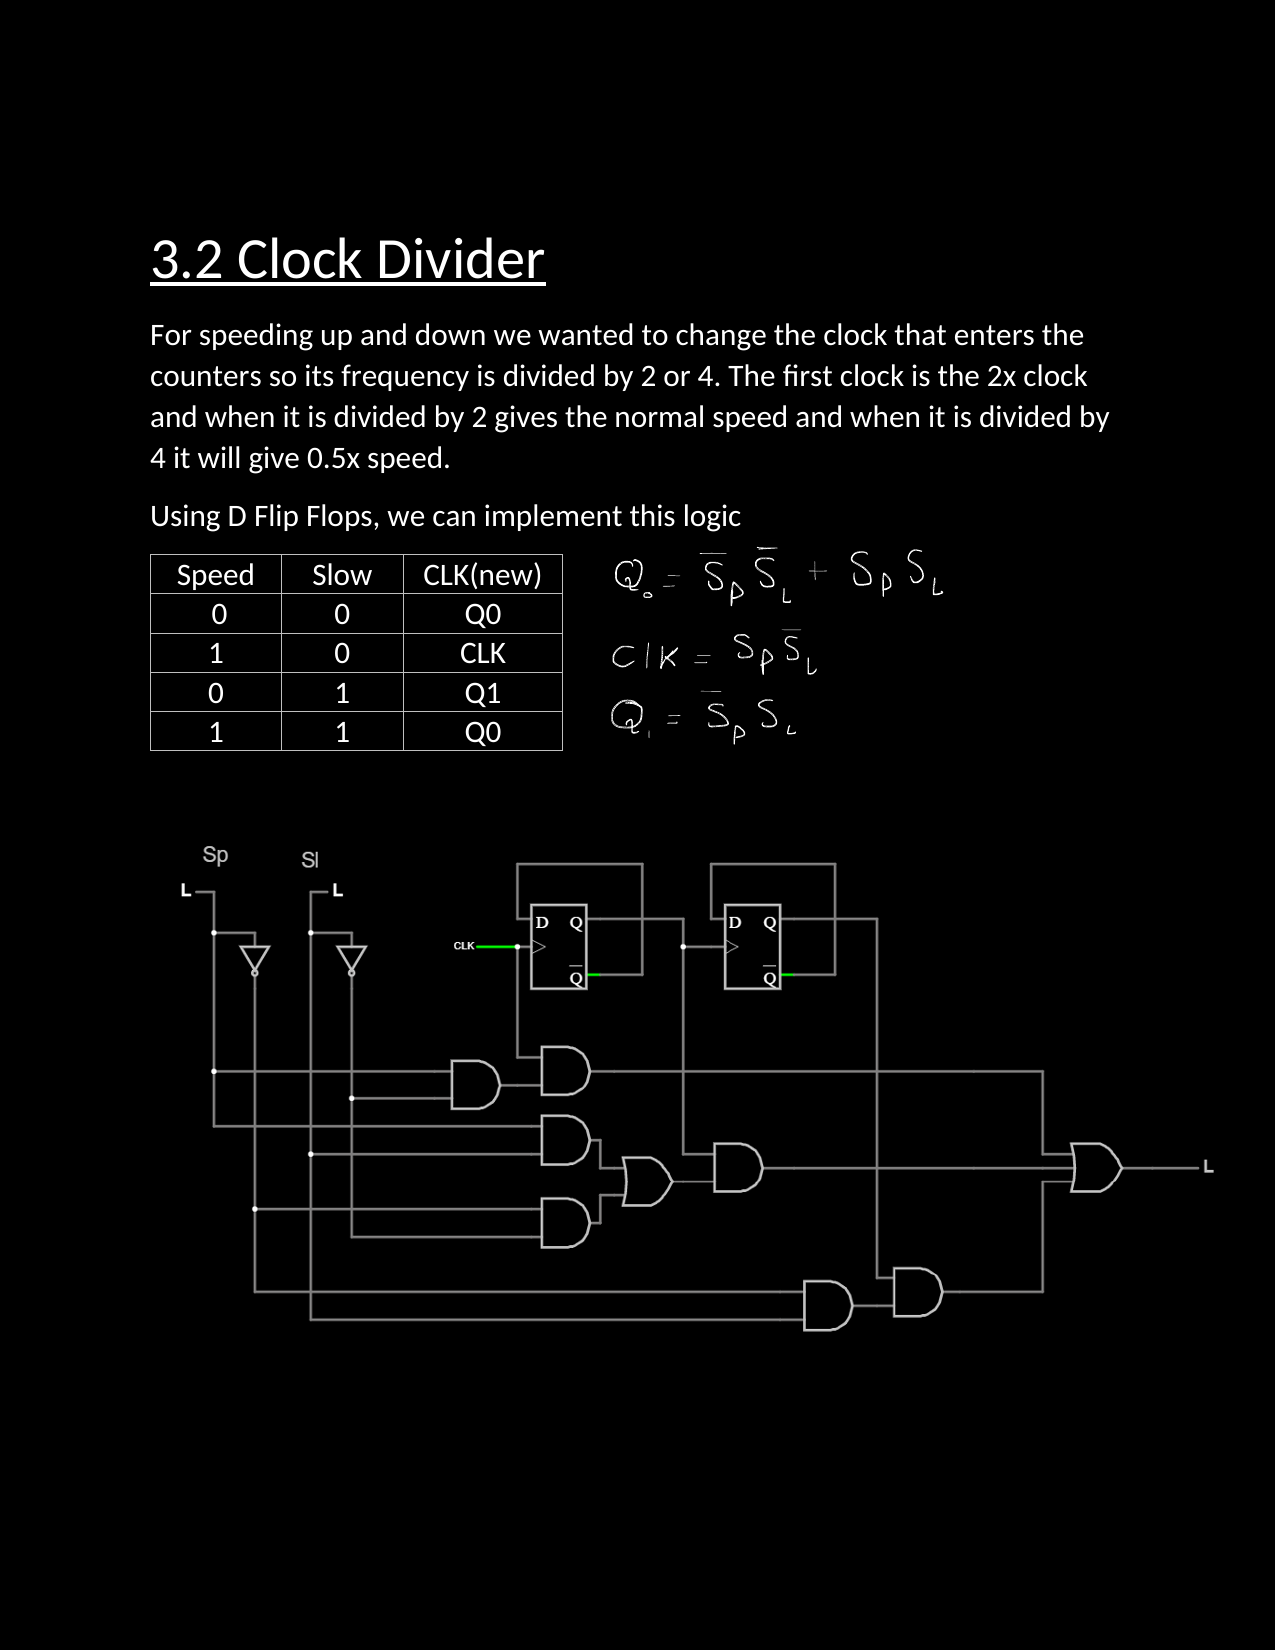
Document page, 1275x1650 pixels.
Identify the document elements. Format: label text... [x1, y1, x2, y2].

table_cell 0 [151, 673, 281, 711]
table_header CLK(new) [404, 555, 562, 593]
table_cell 0 [151, 594, 281, 632]
picture [150, 808, 1227, 1368]
table_cell 1 [282, 712, 403, 750]
table_header Slow [282, 555, 403, 593]
table_cell 1 [282, 673, 403, 711]
text 3.2 Clock Divider [150, 222, 1125, 293]
table_cell CLK [404, 634, 562, 672]
table_cell 0 [282, 634, 403, 672]
table_cell Q1 [404, 673, 562, 711]
text Using D Flip Flops, we can implement this logic [150, 496, 1125, 534]
table_cell Q0 [404, 594, 562, 632]
table_cell Q0 [404, 712, 562, 750]
table_cell 0 [282, 594, 403, 632]
table_cell 1 [151, 712, 281, 750]
table_header Speed [151, 555, 281, 593]
text For speeding up and down we wanted to change the clock that enters the counters so its frequency is divided by 2 or 4. The first clock is the 2x clock and when it is divided by 2 gives the normal speed and when it is divided by 4 it will give 0.5x speed. [150, 315, 1125, 477]
table_cell 1 [151, 634, 281, 672]
